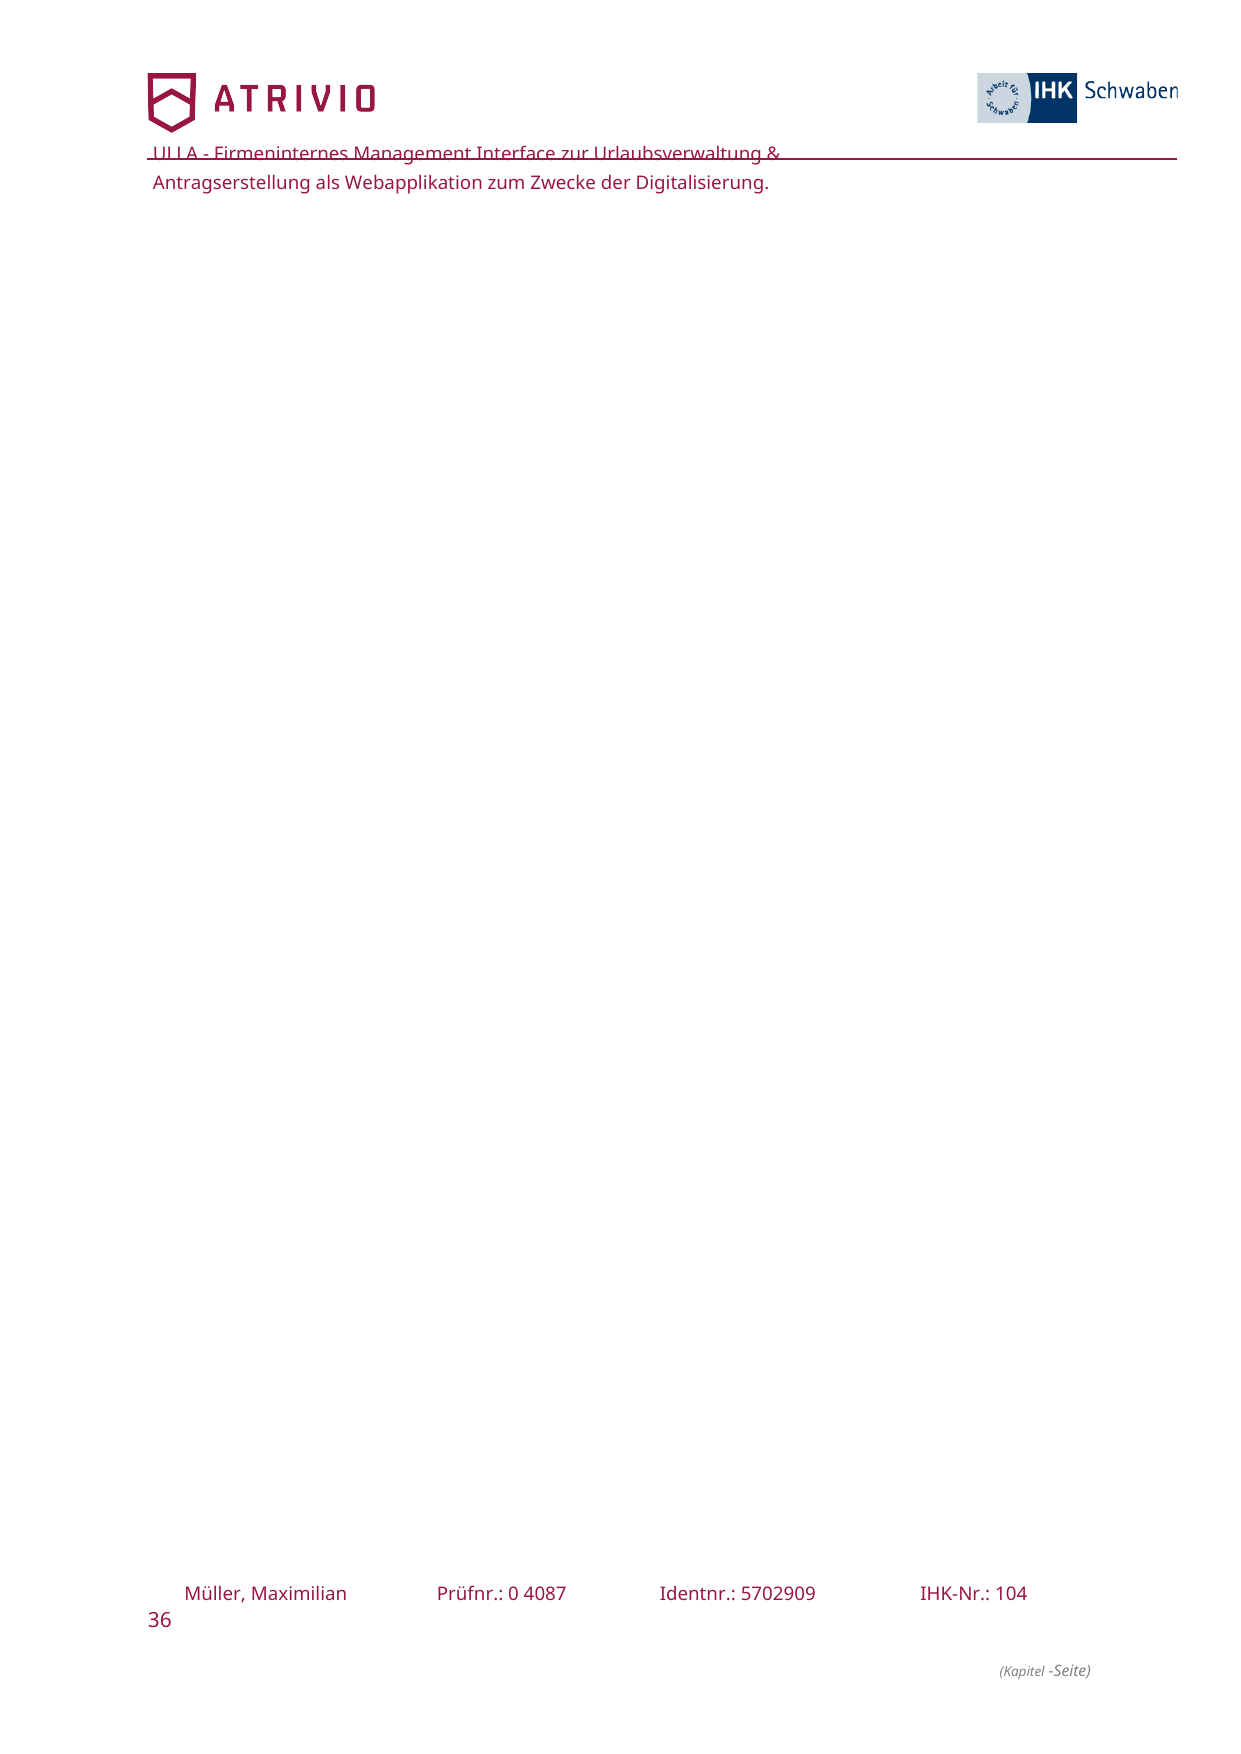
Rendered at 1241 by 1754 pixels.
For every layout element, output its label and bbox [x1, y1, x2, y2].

picture [977, 73, 1178, 123]
picture [147, 73, 375, 133]
